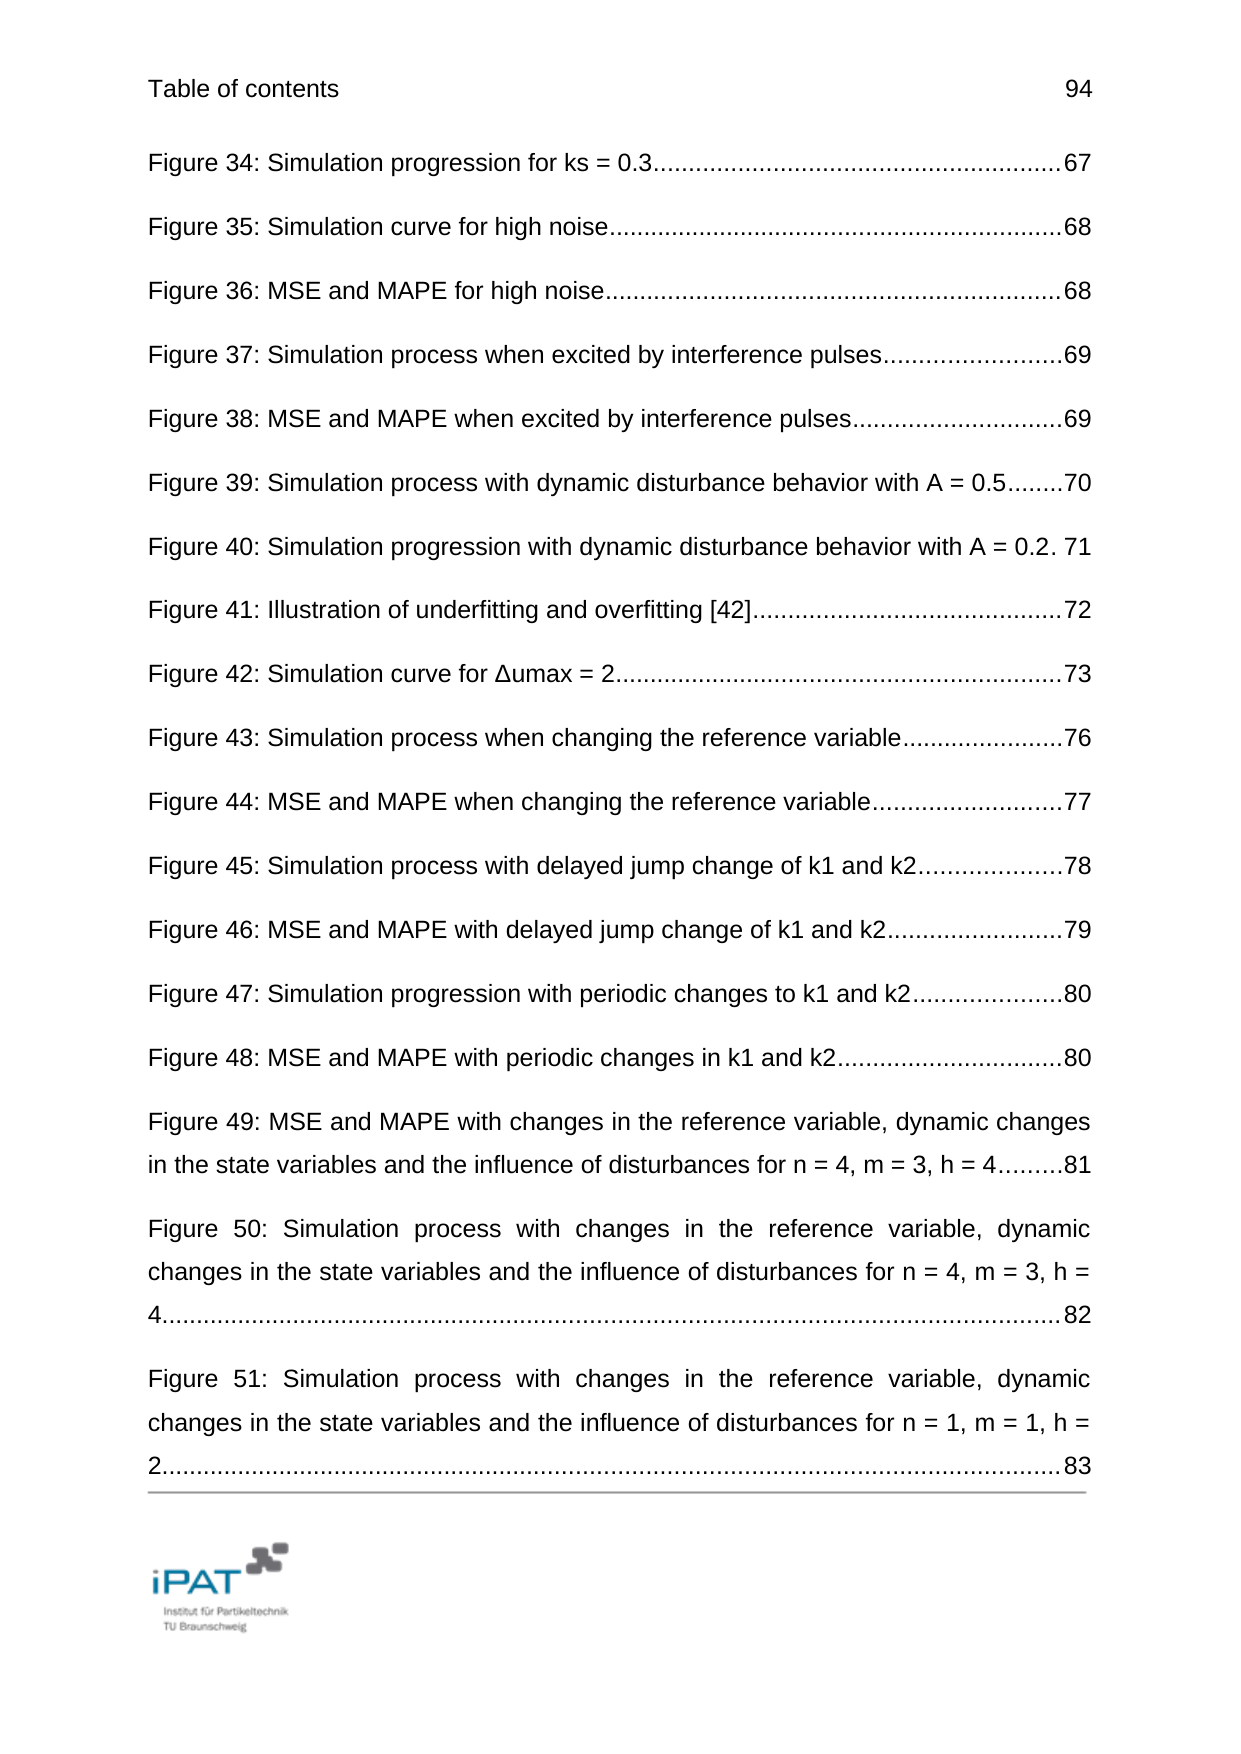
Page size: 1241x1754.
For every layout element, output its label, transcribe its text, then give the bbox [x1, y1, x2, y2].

text Figure 49: MSE and MAPE with changes in the reference variable, dynamic changes in the state variables and the influence of disturbances for n = 4, m = 3, h = 4 81 [148, 1107, 1092, 1179]
text Figure 47: Simulation progression with periodic changes to k1 and k2 80 [148, 979, 1092, 1008]
text Figure 42: Simulation curve for Δumax = 2 73 [148, 659, 1092, 688]
text Figure 50: Simulation process with changes in the reference variable, dynamic changes in the state variables and the influence of disturbances for n = 4, m = 3, h = 4 82 [148, 1214, 1092, 1329]
text Figure 37: Simulation process when excited by interference pulses 69 [148, 339, 1092, 368]
text Figure 43: Simulation process when changing the reference variable 76 [148, 723, 1092, 752]
text Figure 35: Simulation curve for high noise 68 [148, 212, 1092, 240]
text Figure 45: Simulation process with delayed jump change of k1 and k2 78 [148, 851, 1092, 880]
text Figure 44: MSE and MAPE when changing the reference variable 77 [148, 787, 1092, 816]
text Figure 51: Simulation process with changes in the reference variable, dynamic changes in the state variables and the influence of disturbances for n = 1, m = 1, h = 2 83 [148, 1364, 1092, 1479]
picture [147, 1534, 300, 1645]
text Figure 48: MSE and MAPE with periodic changes in k1 and k2 80 [148, 1043, 1092, 1072]
text Figure 39: Simulation process with dynamic disturbance behavior with A = 0.5 70 [148, 467, 1092, 496]
text Figure 41: Illustration of underfitting and overfitting [42] 72 [148, 595, 1092, 624]
text Figure 34: Simulation progression for ks = 0.3 67 [148, 148, 1092, 176]
text Figure 40: Simulation progression with dynamic disturbance behavior with A = 0.2 71 [148, 531, 1092, 560]
text Figure 46: MSE and MAPE with delayed jump change of k1 and k2 79 [148, 915, 1092, 944]
picture [147, 1491, 1090, 1496]
text Figure 36: MSE and MAPE for high noise 68 [148, 276, 1092, 304]
text Figure 38: MSE and MAPE when excited by interference pulses 69 [148, 403, 1092, 432]
